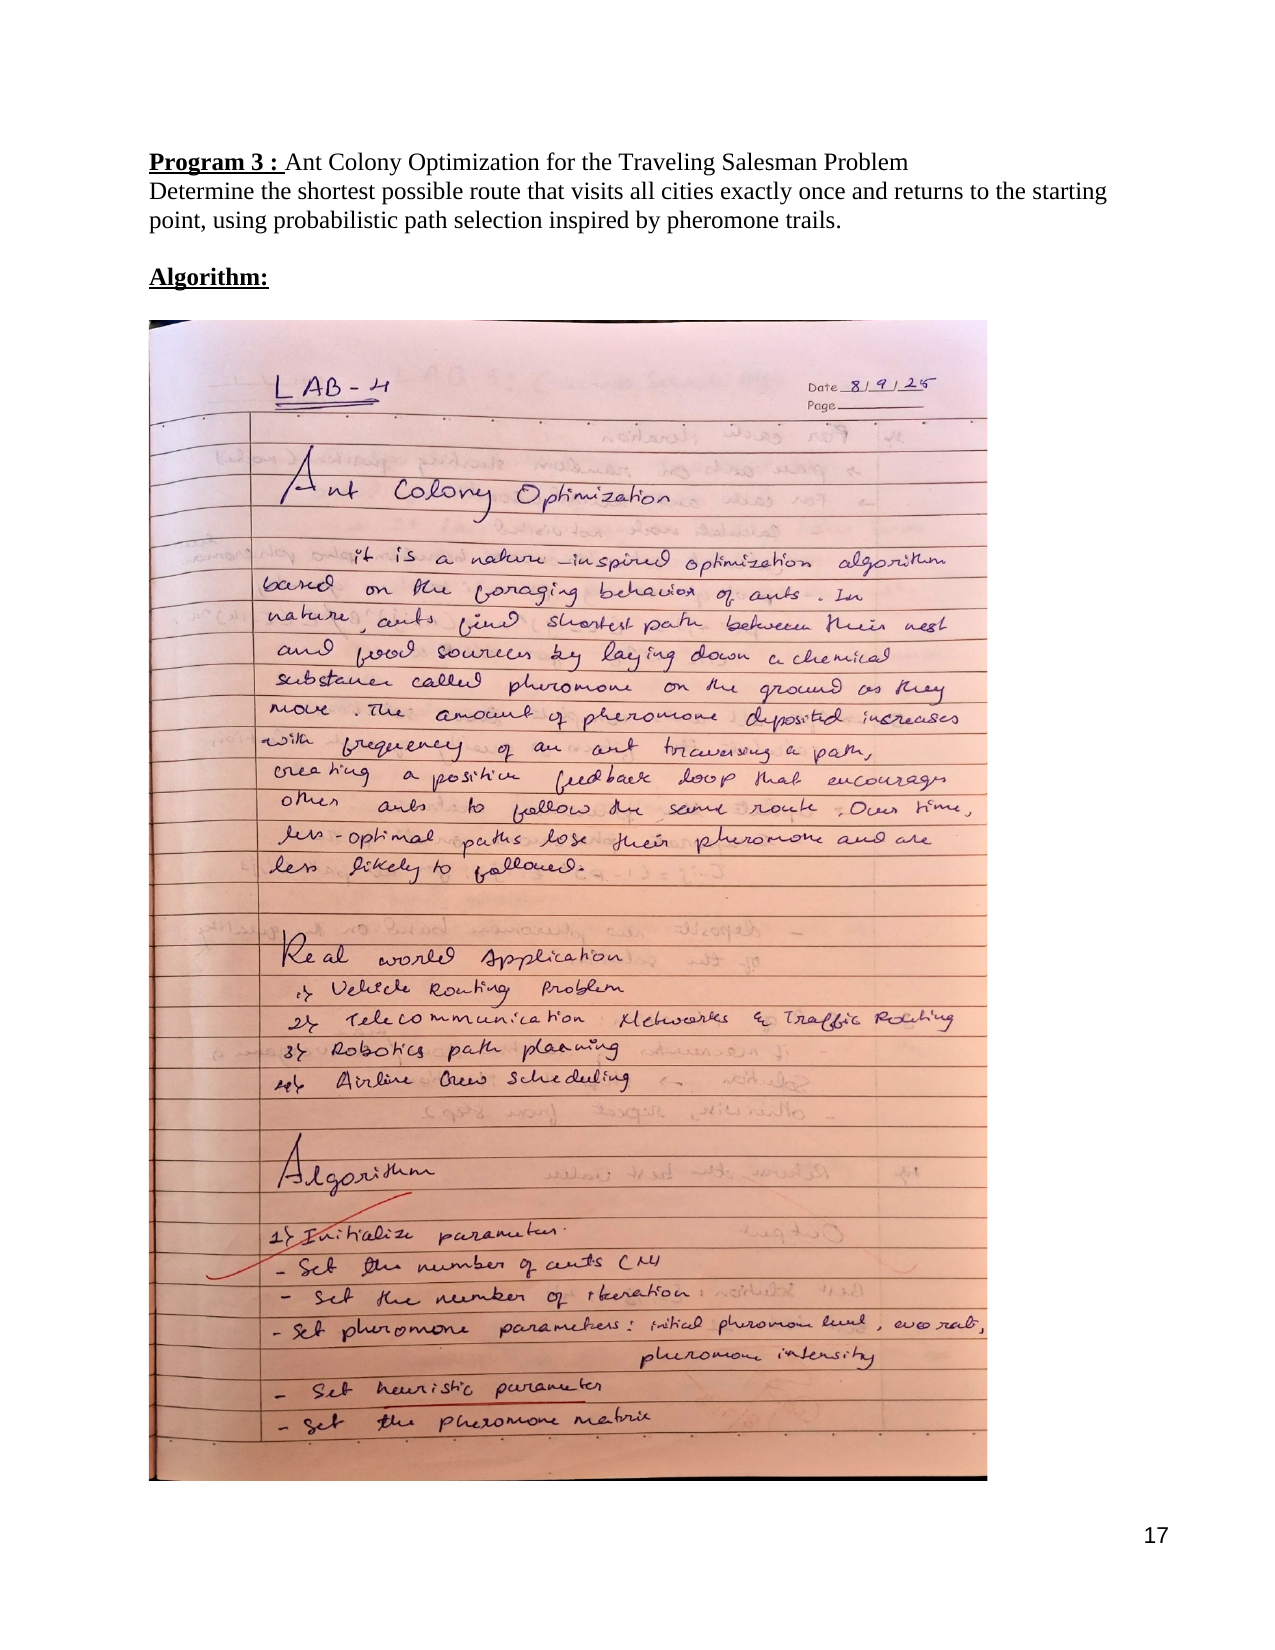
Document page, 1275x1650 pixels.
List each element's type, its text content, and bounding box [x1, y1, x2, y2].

picture [148, 320, 988, 1481]
text Determine the shortest possible route that visits all cities exactly once and returns to the starting point, using probabilistic path selection inspired by pheromone trails. [149, 176, 1169, 234]
text Algorithm: [149, 262, 1169, 291]
text Program 3 : Ant Colony Optimization for the Traveling Salesman Problem [149, 147, 1169, 176]
